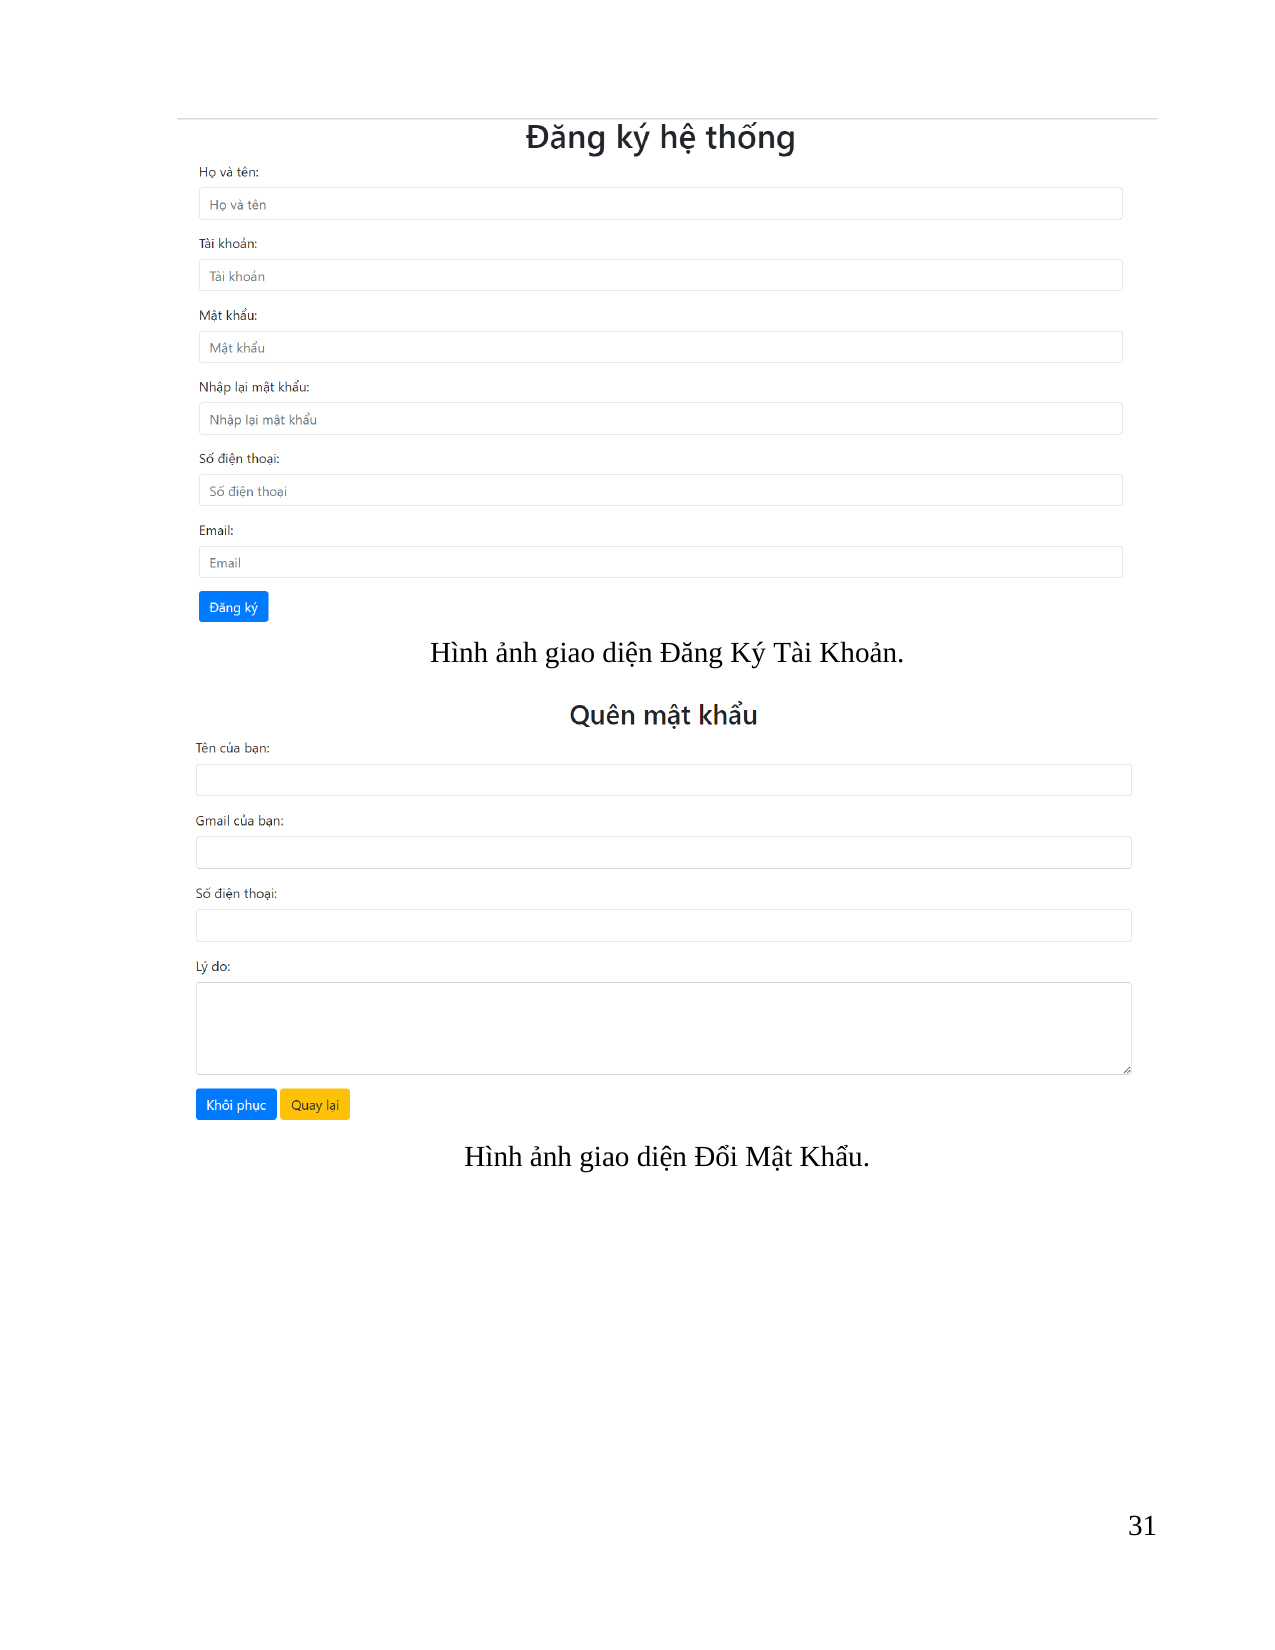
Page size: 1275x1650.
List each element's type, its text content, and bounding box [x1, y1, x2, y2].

picture [177, 118, 1157, 623]
picture [177, 681, 1157, 1127]
text Hình ảnh giao diện Đăng Ký Tài Khoản. [177, 635, 1157, 668]
text Hình ảnh giao diện Đổi Mật Khẩu. [177, 1139, 1157, 1172]
